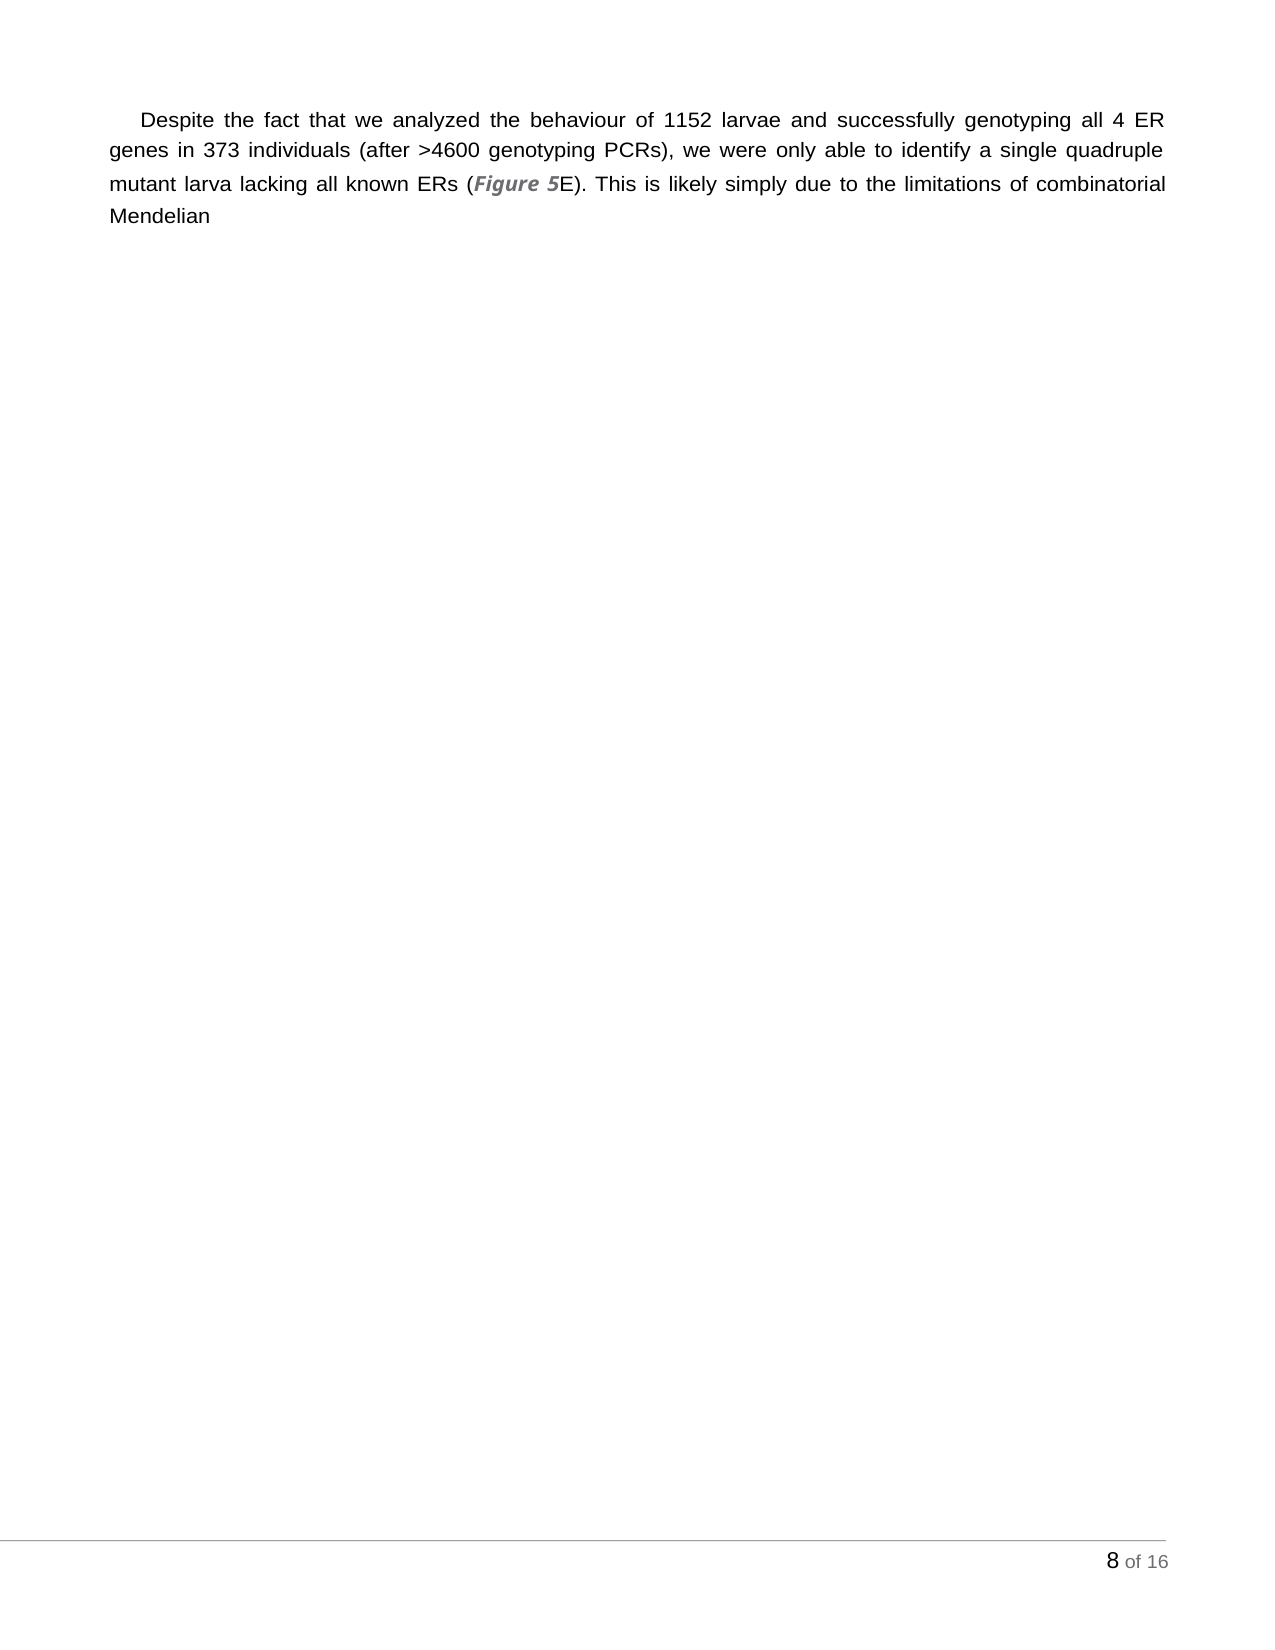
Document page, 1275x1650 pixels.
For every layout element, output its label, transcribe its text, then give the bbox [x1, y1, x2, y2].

text Despite the fact that we analyzed the behaviour of 1152 larvae and successfully genotyping all 4 ER genes in 373 individuals (after >4600 genotyping PCRs), we were only able to identify a single quadruple mutant larva lacking all known ERs (Figure 5E). This is likely simply due to the limitations of combinatorial Mendelian [109, 108, 1166, 228]
